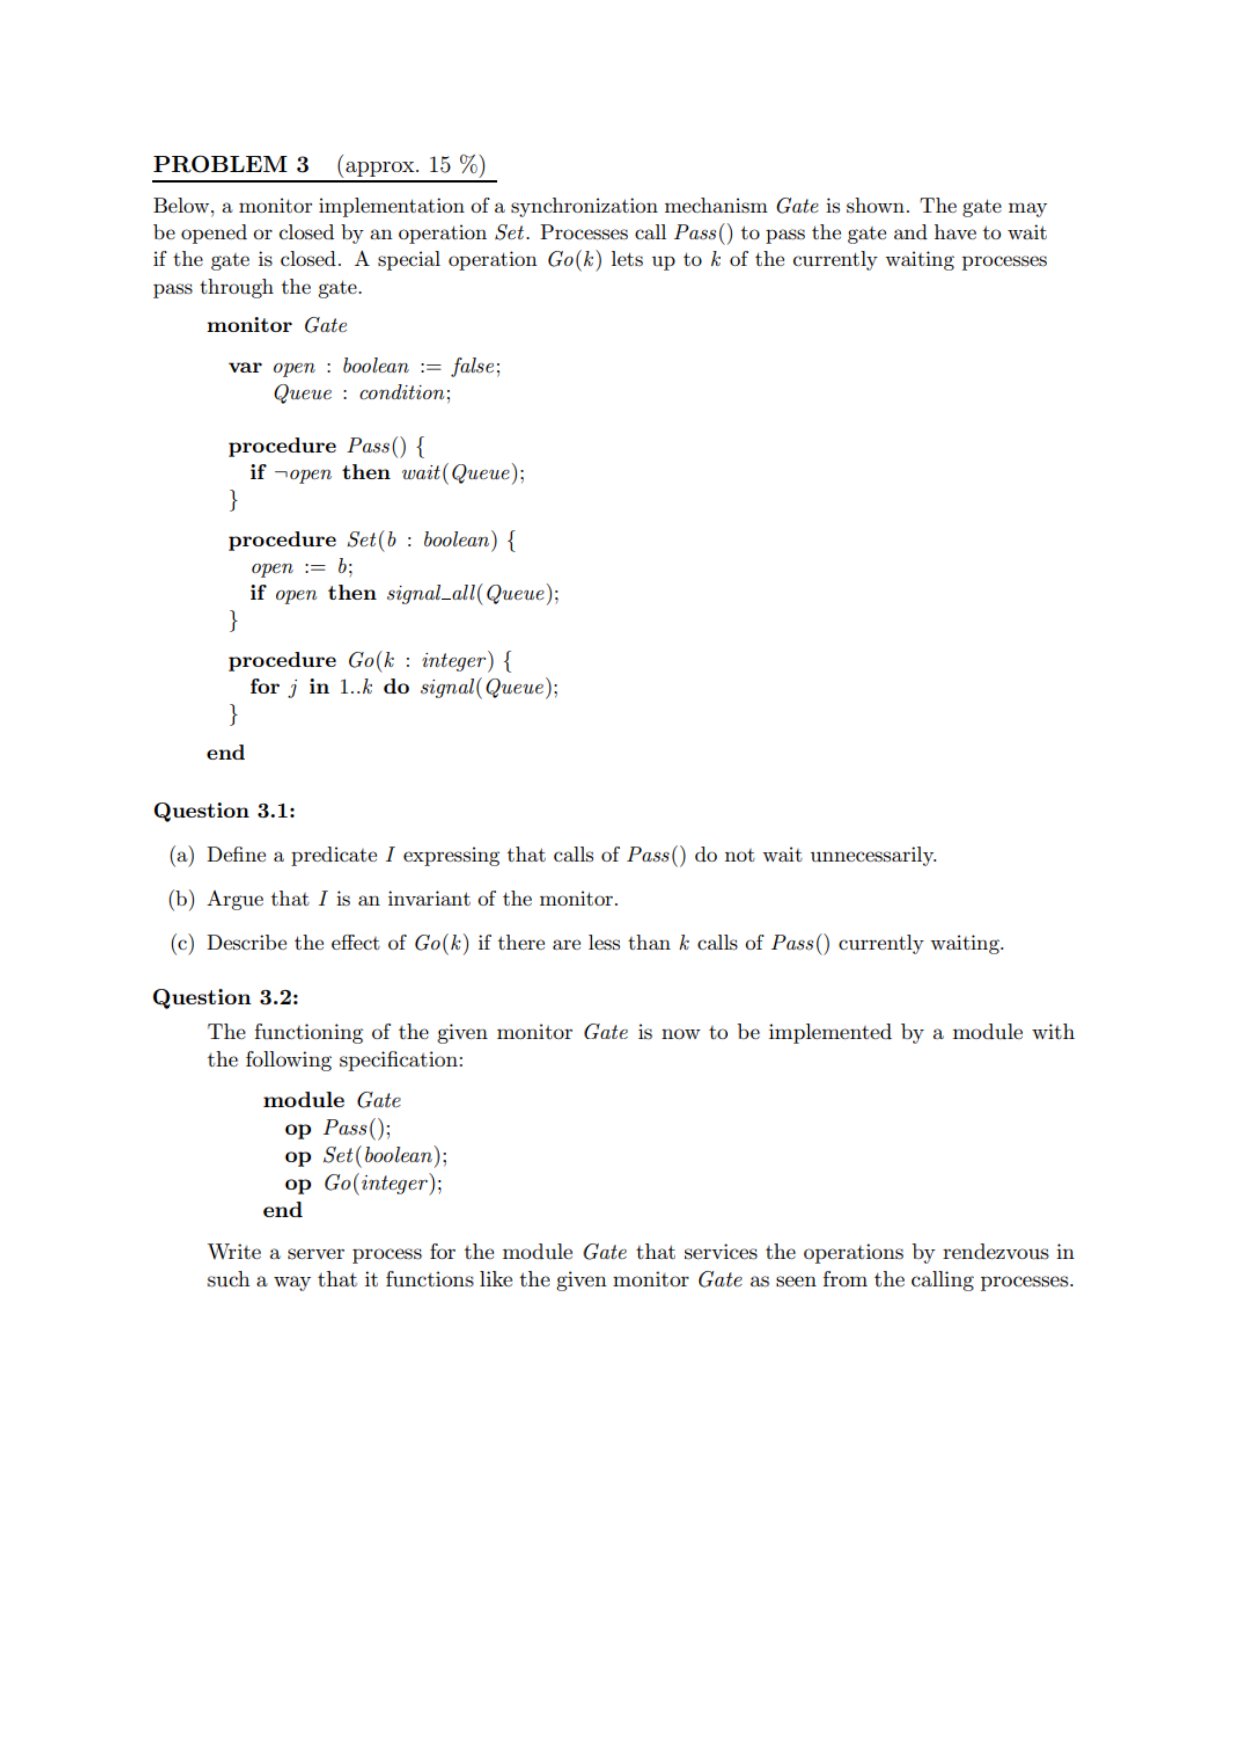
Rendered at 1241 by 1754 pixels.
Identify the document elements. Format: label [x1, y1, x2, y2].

picture [150, 977, 1091, 1326]
picture [150, 150, 1091, 959]
